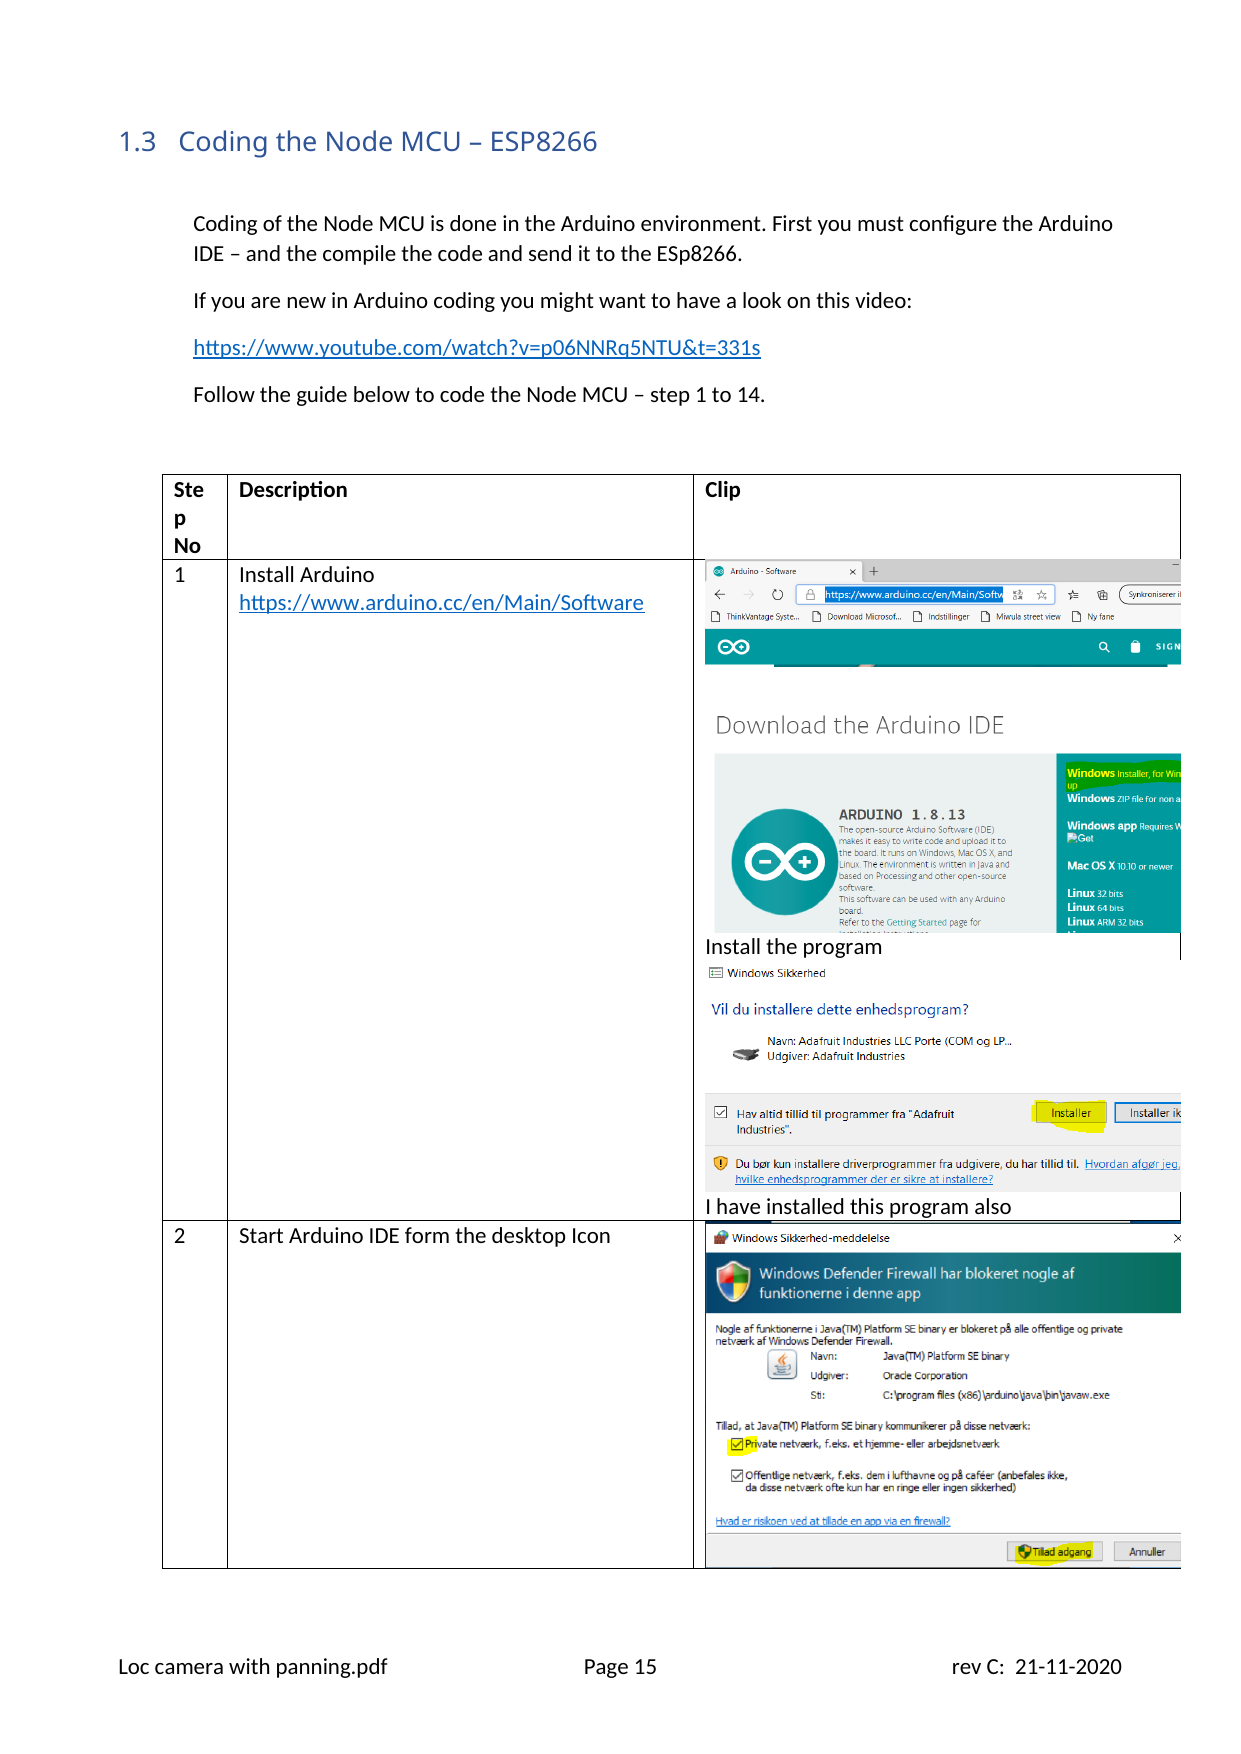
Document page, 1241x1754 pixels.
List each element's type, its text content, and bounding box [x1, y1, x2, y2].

text If you are new in Arduino coding you might want to have a look on this video: [193, 286, 1122, 314]
table_header Clip [694, 475, 1180, 559]
table_cell 2 [163, 1221, 227, 1568]
picture [705, 559, 1181, 933]
table_cell Install the program I have installed this program also [694, 560, 1180, 1220]
subtitle Coding the Node MCU – ESP8266 [118, 122, 1122, 159]
text Coding of the Node MCU is done in the Arduino environment. First you must configure the Arduino IDE – and the compile the code and send it to the ESp8266. [193, 209, 1122, 267]
table_header Description [228, 475, 693, 559]
table_cell Start Arduino IDE form the desktop Icon [228, 1221, 693, 1568]
table_cell 1 [163, 560, 227, 1220]
picture [705, 960, 1181, 1192]
table_cell Install Arduino https://www.arduino.cc/en/Main/Software [228, 560, 693, 1220]
table_header Step No [163, 475, 227, 559]
text Follow the guide below to code the Node MCU – step 1 to 14. [193, 380, 1122, 408]
picture [705, 1221, 1181, 1568]
text https://www.youtube.com/watch?v=p06NNRq5NTU&t=331s [193, 333, 1122, 361]
table_cell [694, 1221, 705, 1568]
